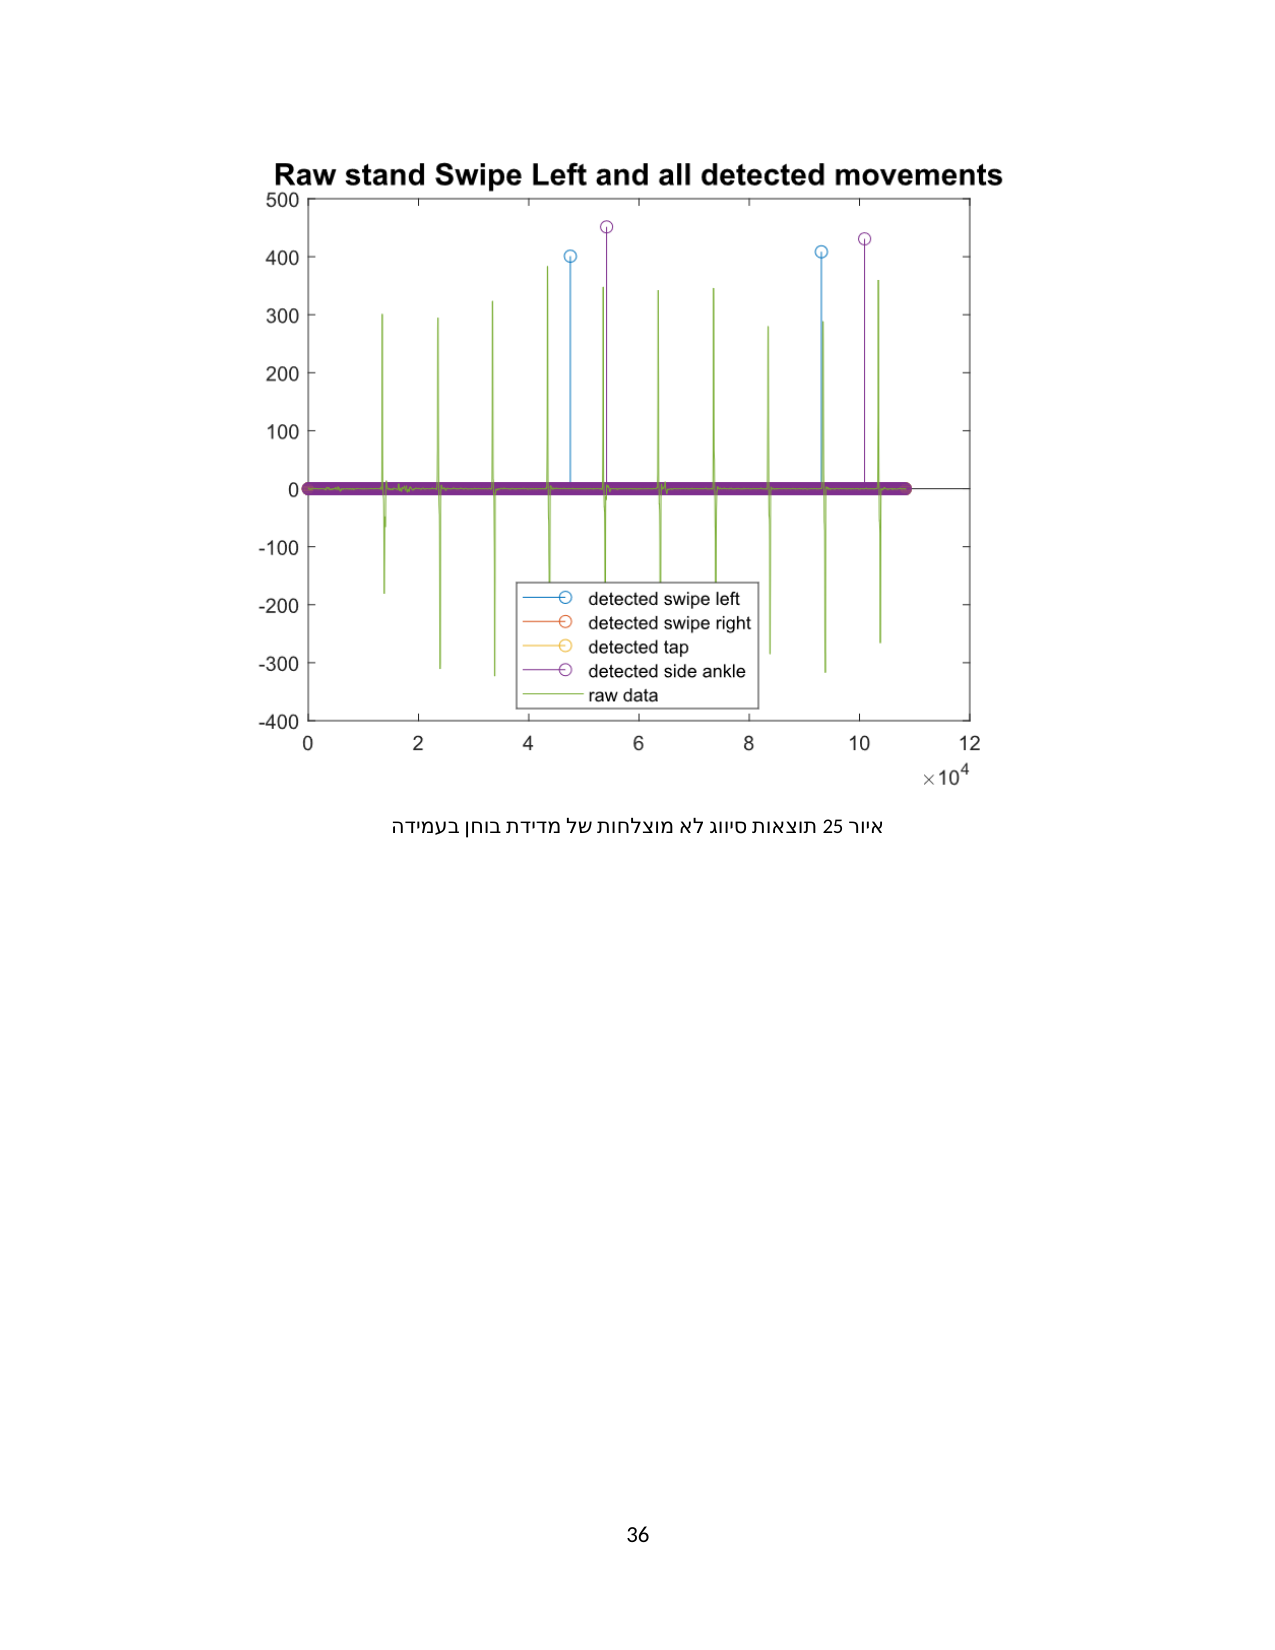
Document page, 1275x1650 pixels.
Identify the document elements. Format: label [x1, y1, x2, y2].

picture [227, 151, 1043, 802]
